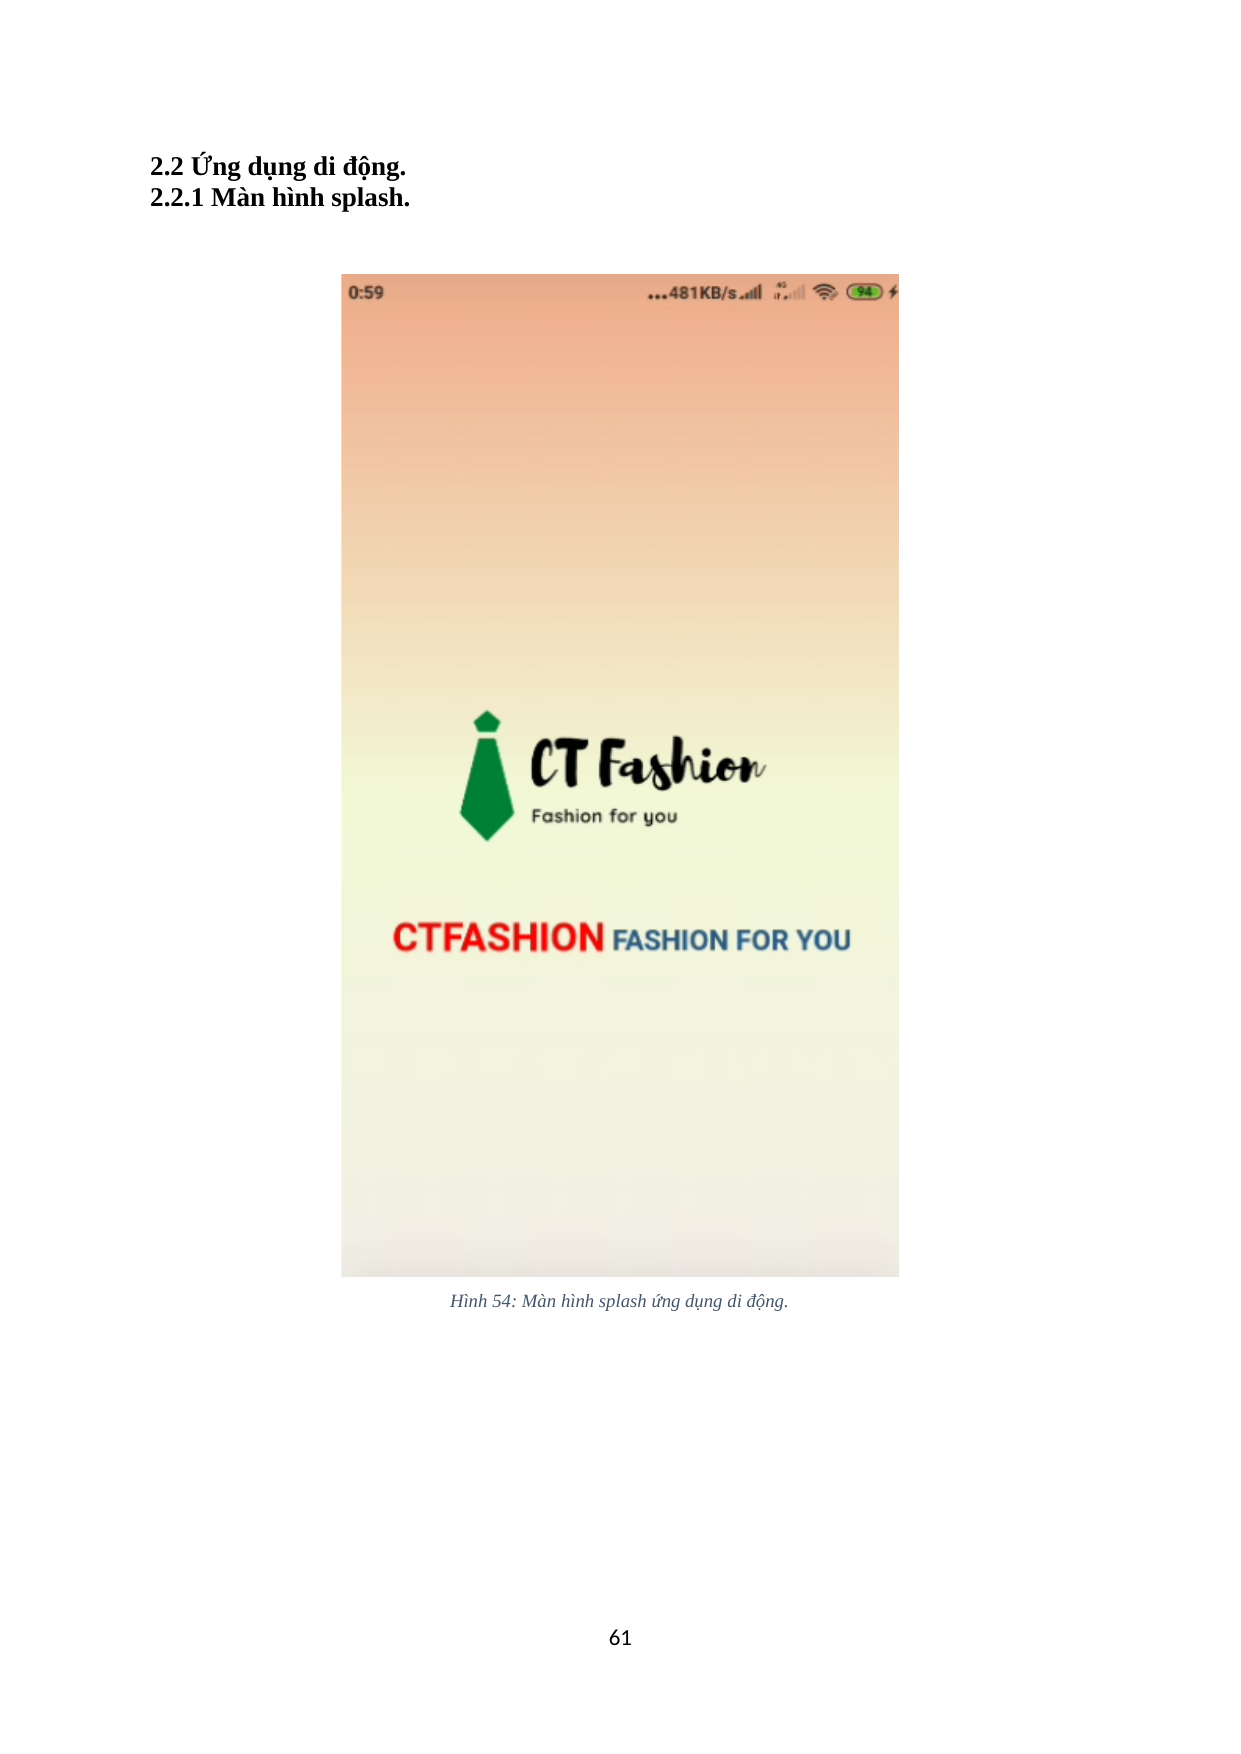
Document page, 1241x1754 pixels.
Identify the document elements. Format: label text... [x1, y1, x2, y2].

subtitle 2.2 Ứng dụng di động. [150, 150, 1090, 181]
text 2.2.1 Màn hình splash. [150, 181, 1090, 212]
picture [341, 274, 899, 1277]
text Hình 54: Màn hình splash ứng dụng di động. [150, 1290, 1090, 1312]
